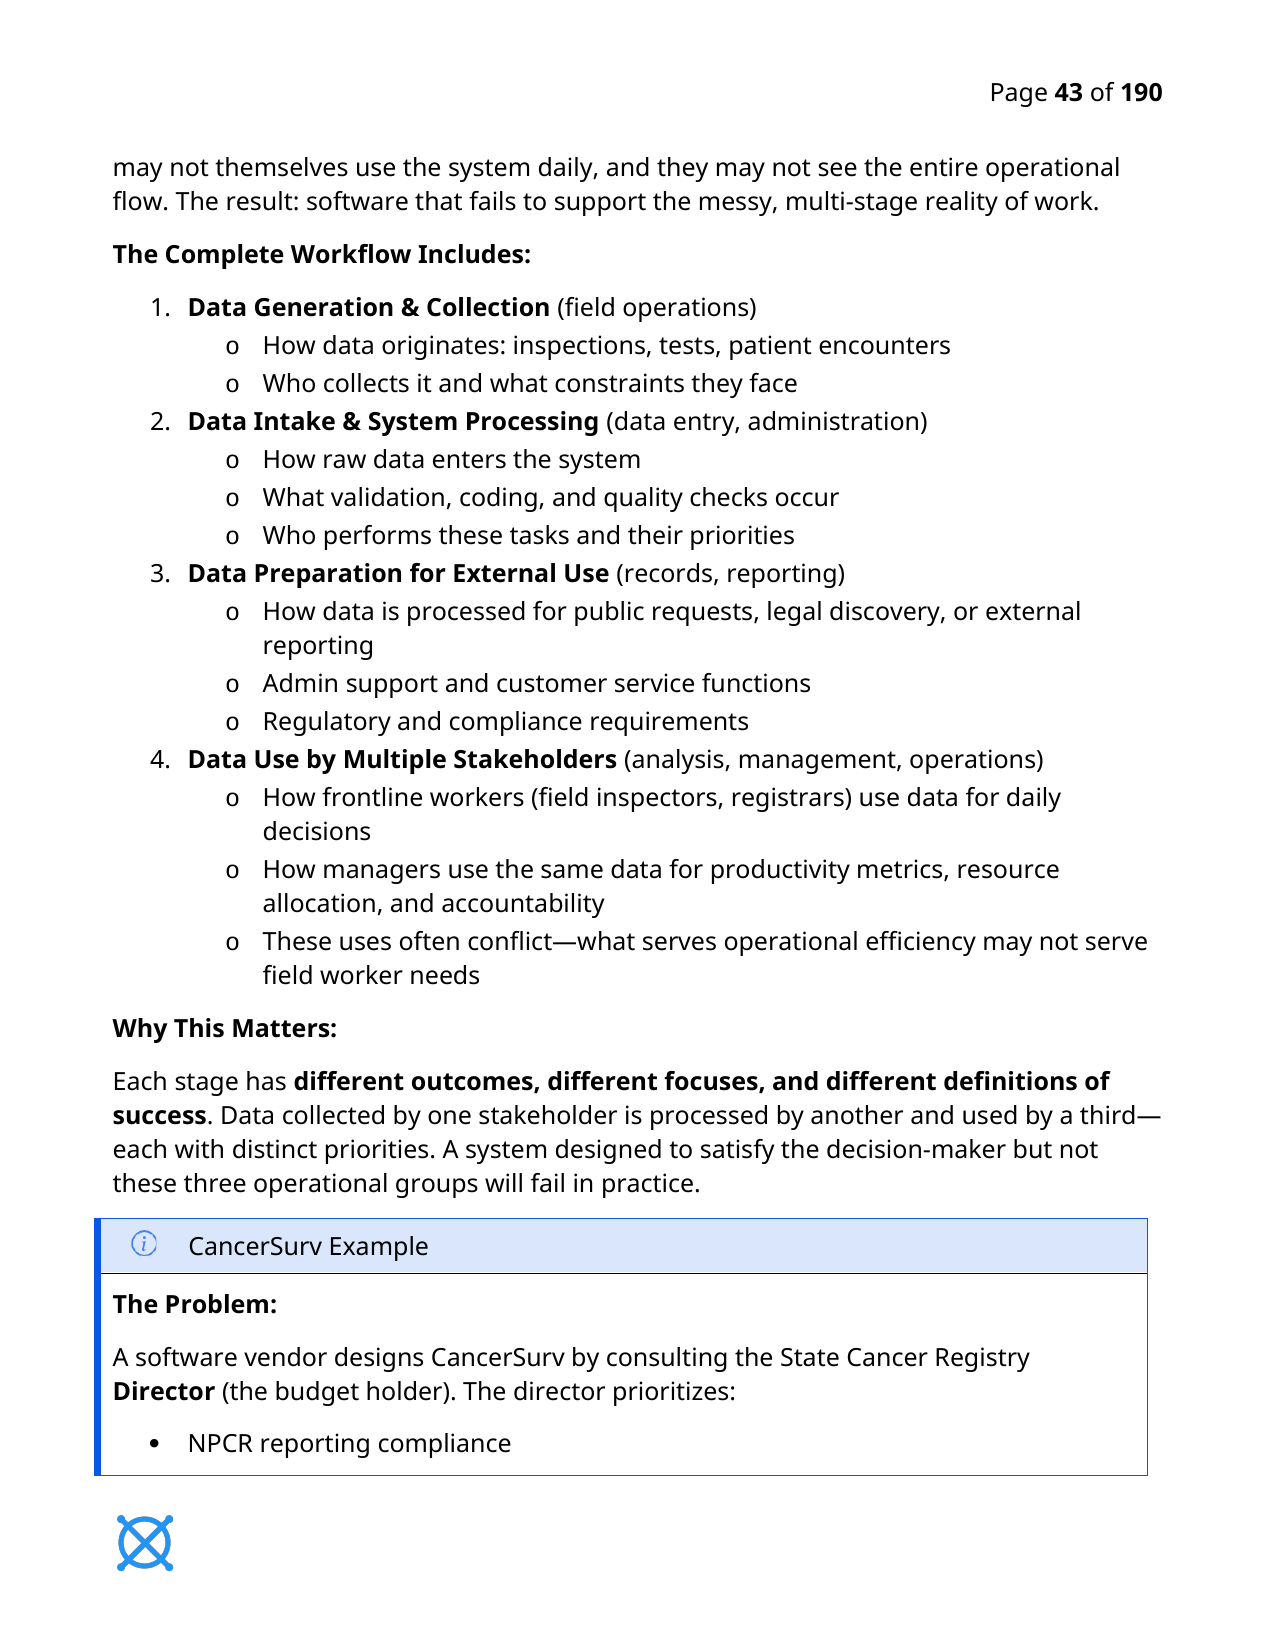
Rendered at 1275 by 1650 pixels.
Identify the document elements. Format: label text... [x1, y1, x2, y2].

text Why This Matters: [112, 1010, 1162, 1044]
list Who performs these tasks and their priorities [225, 517, 1162, 552]
list How data is processed for public requests, legal discovery, or external reporting [225, 593, 1162, 662]
list What validation, coding, and quality checks occur [225, 479, 1162, 514]
list How managers use the same data for productivity metrics, resource allocation, and accountability [225, 851, 1162, 919]
table_header CancerSurv Example [101, 1219, 1147, 1272]
list Data Preparation for External Use (records, reporting) [150, 555, 1162, 589]
list Data Use by Multiple Stakeholders (analysis, management, operations) [150, 741, 1162, 775]
list Regulatory and compliance requirements [225, 703, 1162, 738]
list Who collects it and what constraints they face [225, 366, 1162, 400]
list Data Intake & System Processing (data entry, administration) [150, 403, 1162, 438]
list These uses often conflict—what serves operational efficiency may not serve field worker needs [225, 923, 1162, 992]
text Each stage has different outcomes, different focuses, and different definitions of success. Data collected by one stakeholder is processed by another and used by a third—each with distinct priorities. A system designed to satisfy the decision-maker but not these three operational groups will fail in practice. [112, 1063, 1162, 1199]
list How frontline workers (field inspectors, registrars) use data for daily decisions [225, 779, 1162, 847]
picture [131, 1230, 157, 1256]
list Admin support and customer service functions [225, 665, 1162, 699]
text The Complete Workflow Includes: [112, 237, 1162, 271]
picture [112, 1511, 177, 1575]
list Data Generation & Collection (field operations) [150, 290, 1162, 324]
list How raw data enters the system [225, 441, 1162, 476]
list How data originates: inspections, tests, patient encounters [225, 327, 1162, 362]
